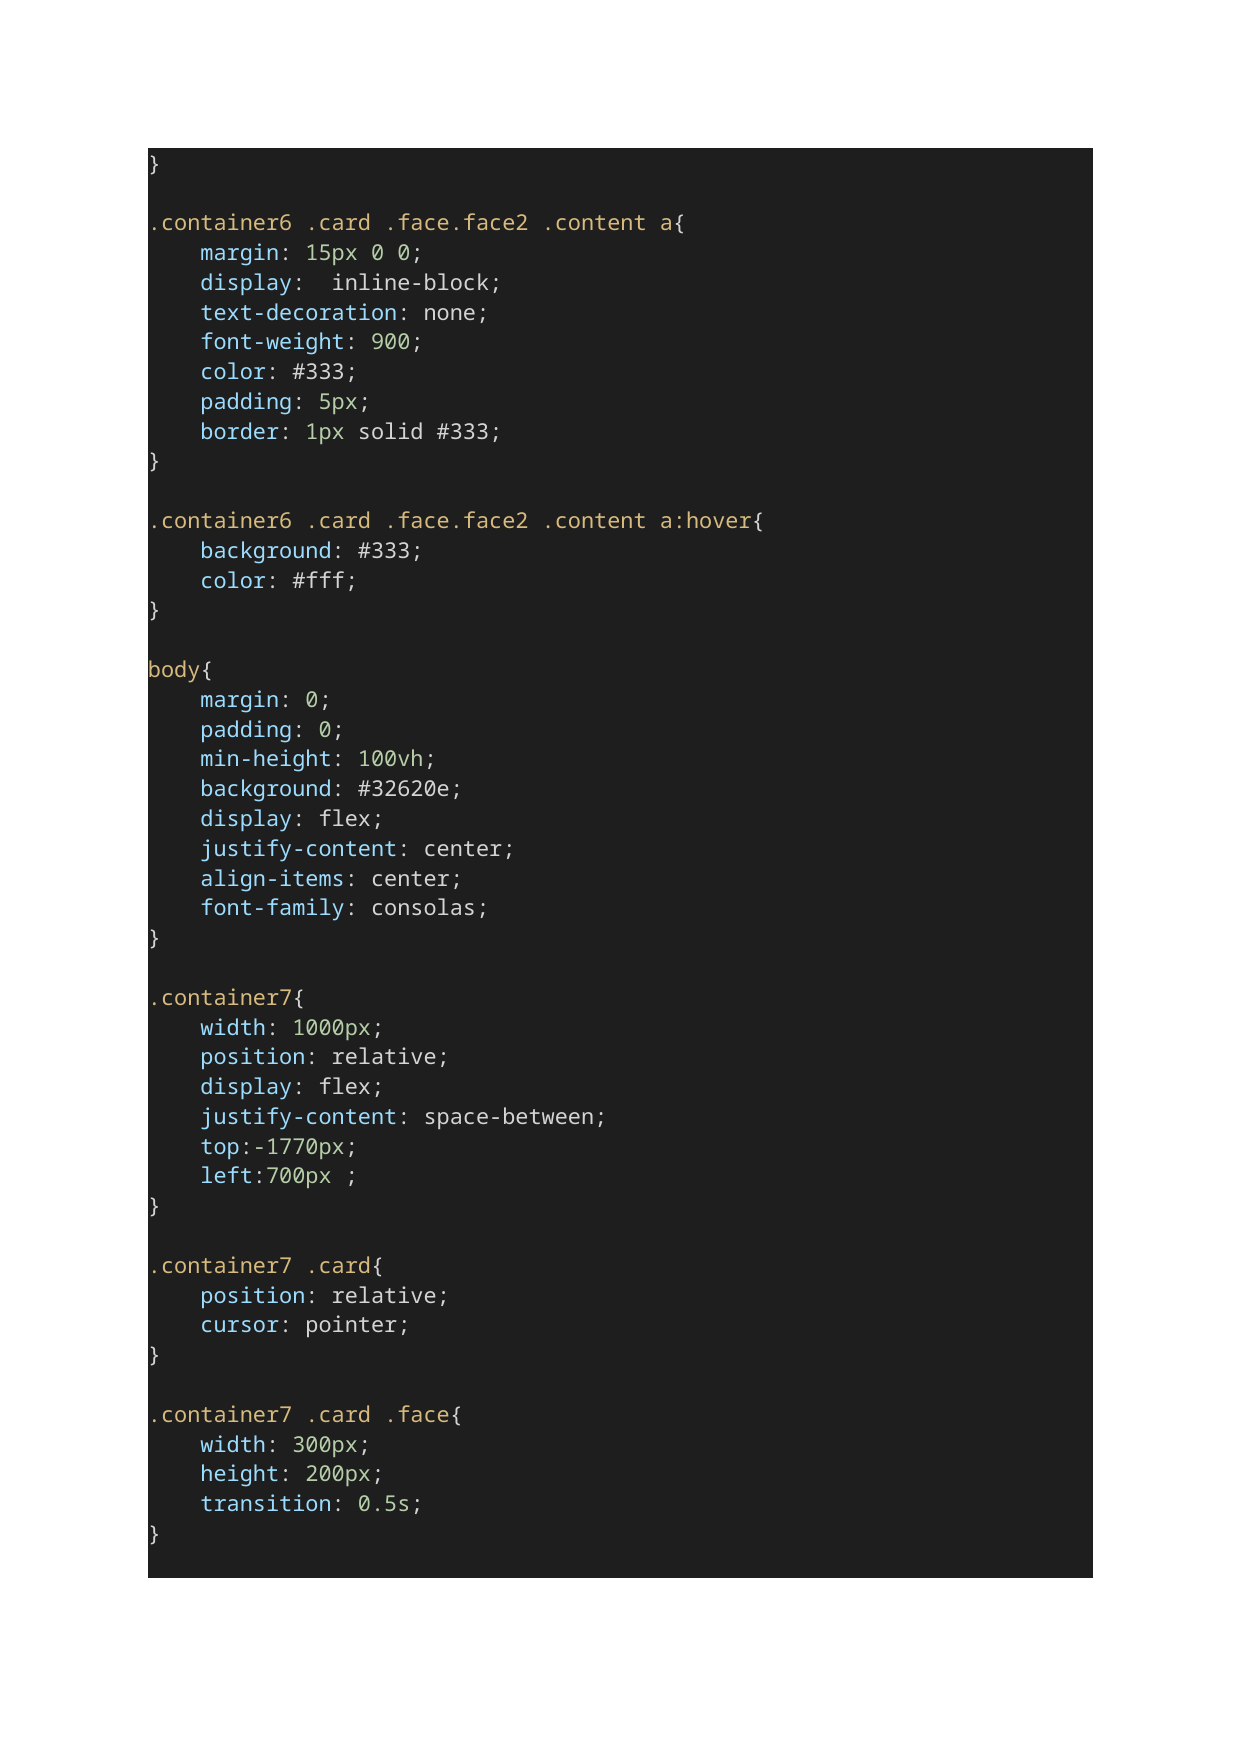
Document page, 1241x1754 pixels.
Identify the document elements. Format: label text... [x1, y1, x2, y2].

text display: flex; [148, 1071, 1093, 1101]
text top:-1770px; [148, 1131, 1093, 1161]
text position: relative; [148, 1041, 1093, 1071]
text align-items: center; [148, 863, 1093, 892]
text } [148, 1518, 1093, 1548]
text color: #333; [148, 356, 1093, 386]
text background: #333; [148, 535, 1093, 565]
text padding: 0; [148, 714, 1093, 743]
text font-family: consolas; [148, 892, 1093, 922]
text font-weight: 900; [148, 326, 1093, 356]
text } [148, 446, 1093, 475]
text padding: 5px; [148, 386, 1093, 416]
text height: 200px; [148, 1458, 1093, 1488]
text text-decoration: none; [148, 297, 1093, 326]
text } [148, 1339, 1093, 1369]
text transition: 0.5s; [148, 1488, 1093, 1518]
text .container7 .card{ [148, 1250, 1093, 1280]
text display: flex; [148, 803, 1093, 833]
text left:700px ; [148, 1161, 1093, 1190]
text border: 1px solid #333; [148, 416, 1093, 446]
text .container7{ [148, 982, 1093, 1012]
text justify-content: center; [148, 833, 1093, 863]
text } [148, 148, 1093, 177]
text .container7 .card .face{ [148, 1399, 1093, 1429]
text background: #32620e; [148, 773, 1093, 803]
text } [148, 1190, 1093, 1220]
text margin: 15px 0 0; [148, 237, 1093, 267]
text min-height: 100vh; [148, 743, 1093, 773]
text .container6 .card .face.face2 .content a:hover{ [148, 505, 1093, 535]
text justify-content: space-between; [148, 1101, 1093, 1131]
text display: inline-block; [148, 267, 1093, 297]
text } [148, 594, 1093, 624]
text } [148, 922, 1093, 952]
text margin: 0; [148, 684, 1093, 714]
text width: 300px; [148, 1429, 1093, 1458]
text color: #fff; [148, 565, 1093, 594]
text .container6 .card .face.face2 .content a{ [148, 207, 1093, 237]
text cursor: pointer; [148, 1309, 1093, 1339]
text body{ [148, 654, 1093, 684]
text position: relative; [148, 1280, 1093, 1309]
text width: 1000px; [148, 1012, 1093, 1041]
